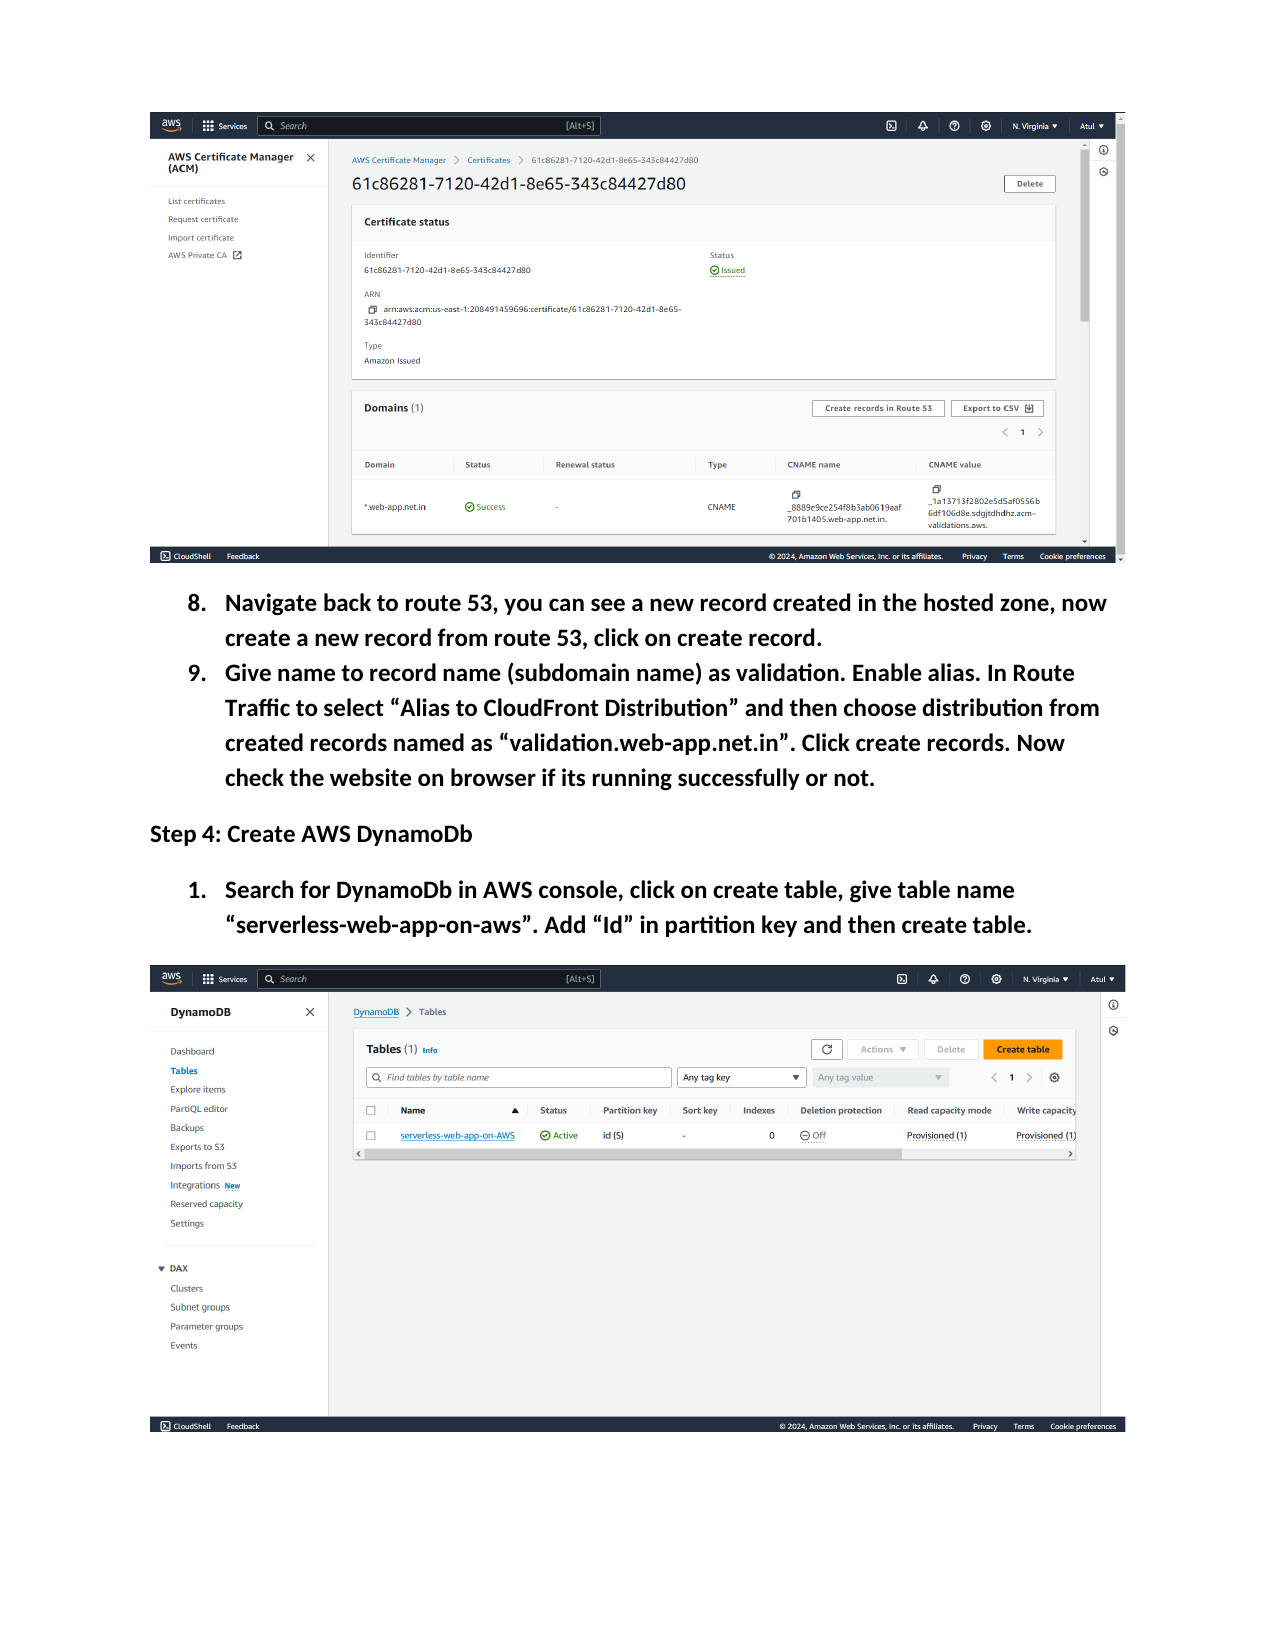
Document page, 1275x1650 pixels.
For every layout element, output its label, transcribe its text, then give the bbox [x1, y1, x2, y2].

text Step 4: Create AWS DynamoDb [150, 818, 1125, 849]
list Navigate back to route 53, you can see a new record created in the hosted zone, now create a new record from route 53, click on create record. [187, 587, 1125, 653]
picture [150, 112, 1126, 563]
list Search for DynamoDb in AWS console, click on create table, give table name “serverless-web-app-on-aws”. Add “Id” in partition key and then create table. [187, 874, 1125, 940]
list Give name to record name (subdomain name) as validation. Enable alias. In Route Traffic to select “Alias to CloudFront Distribution” and then choose distribution from created records named as “validation.web-app.net.in”. Click create records. Now check the website on browser if its running successfully or not. [187, 657, 1125, 793]
picture [150, 965, 1126, 1432]
